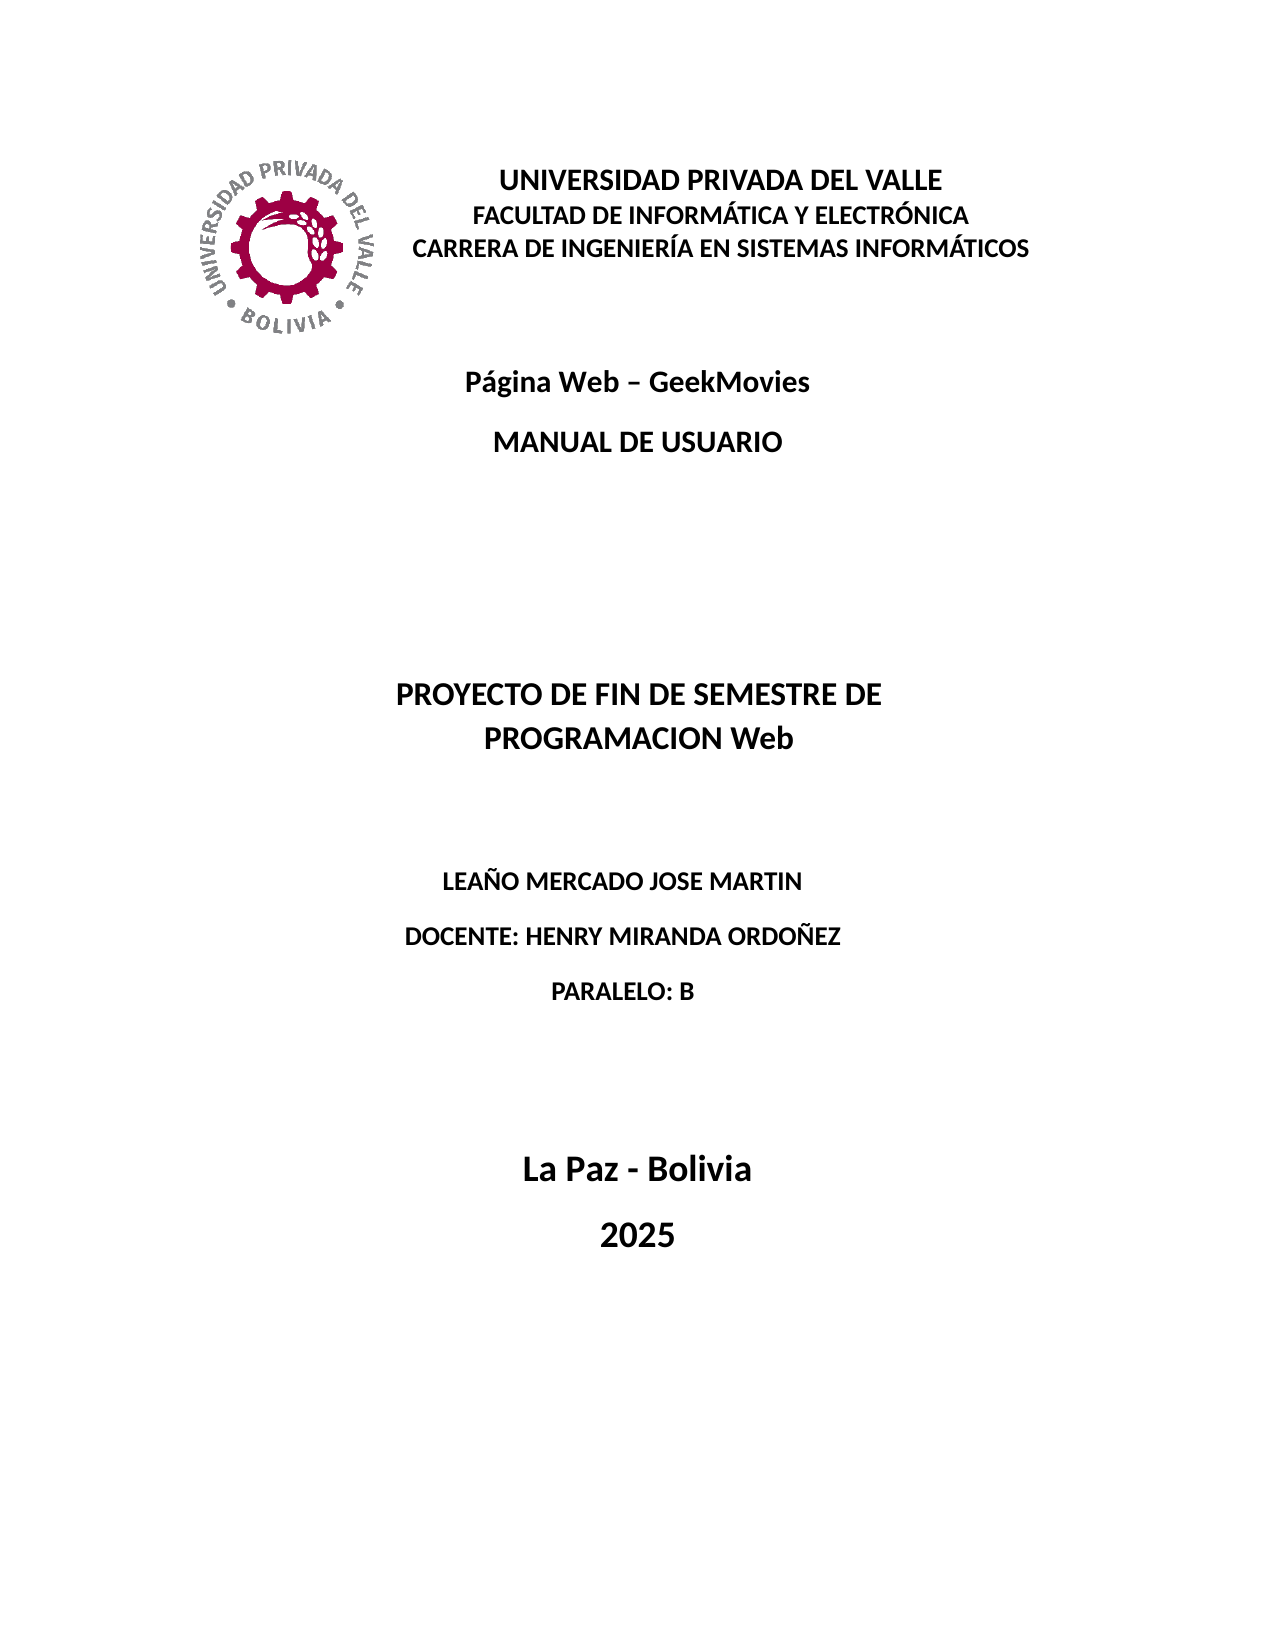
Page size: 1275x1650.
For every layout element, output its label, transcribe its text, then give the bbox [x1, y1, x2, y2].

picture [193, 150, 377, 341]
text La Paz - Bolivia [177, 1145, 1098, 1191]
text 2025 [177, 1211, 1098, 1257]
